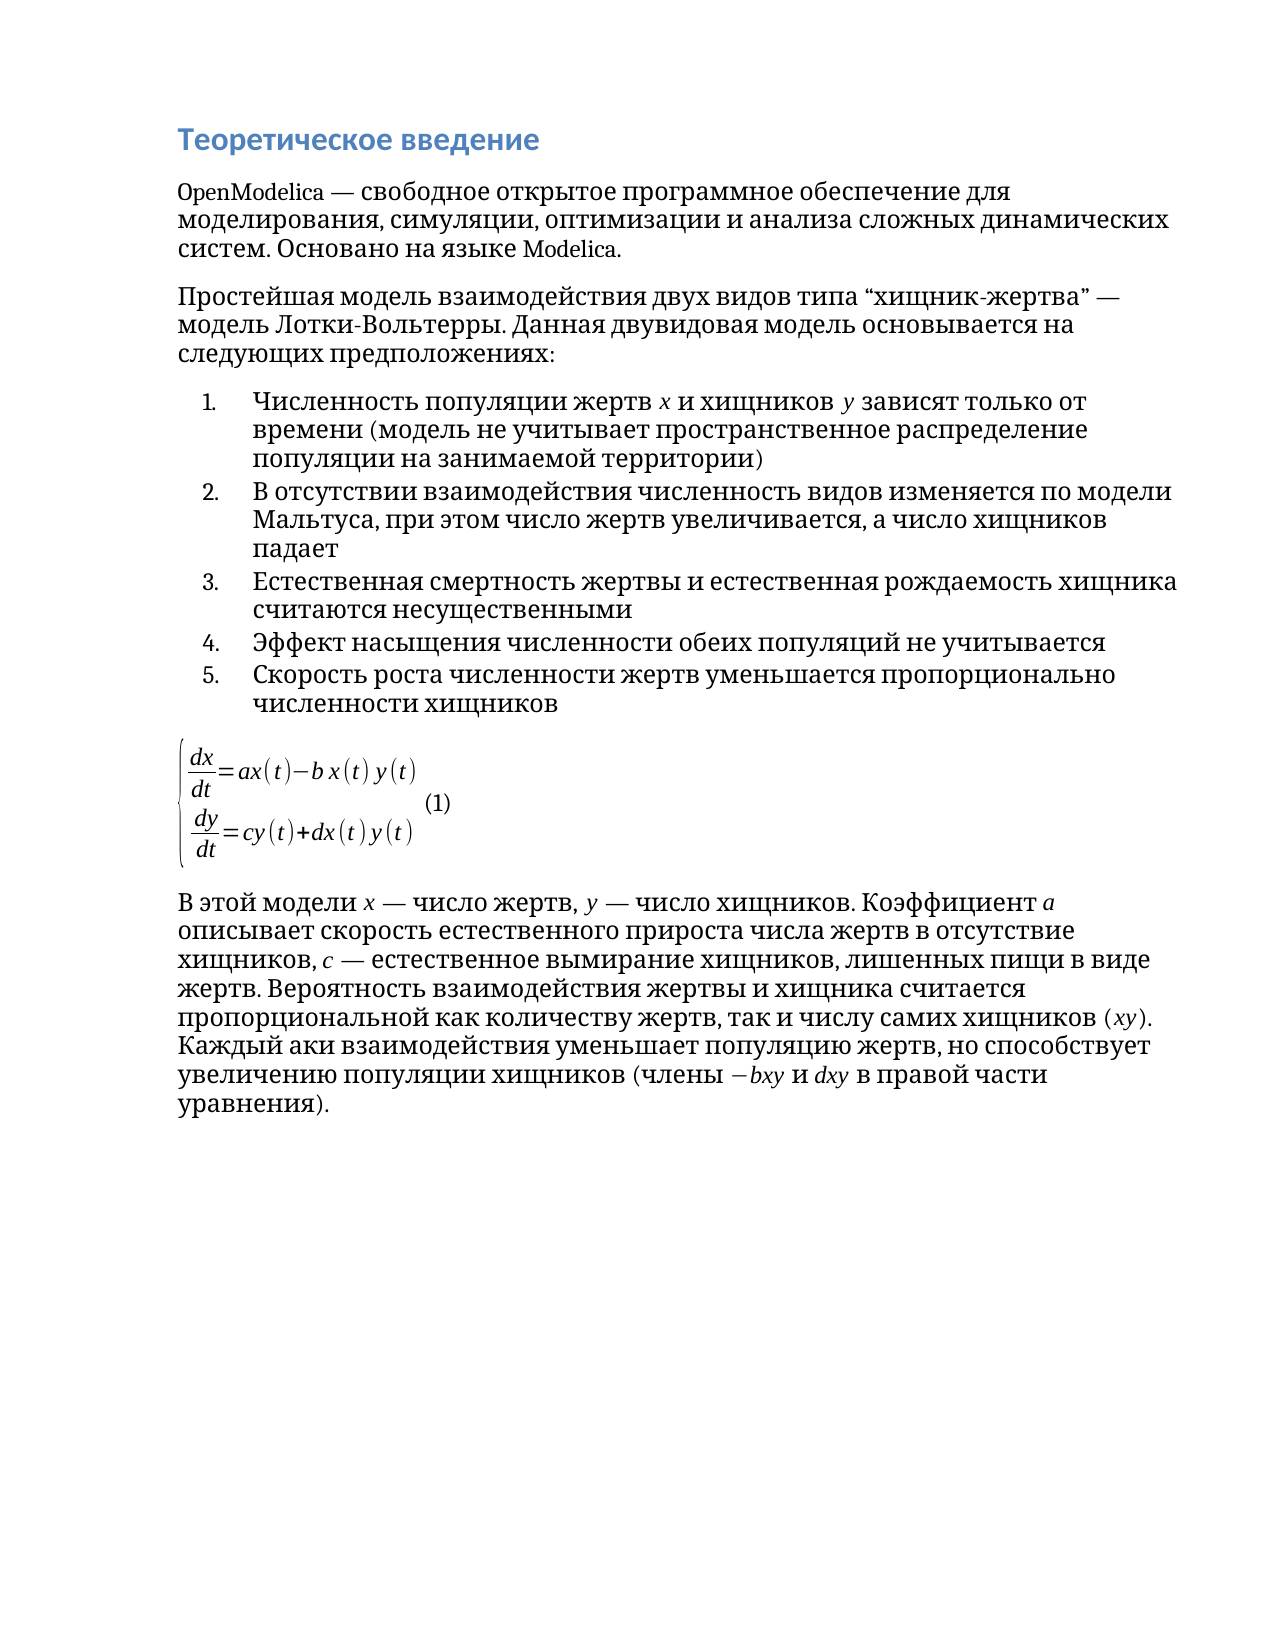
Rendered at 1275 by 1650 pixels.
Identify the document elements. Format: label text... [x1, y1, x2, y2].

list Эффект насыщения численности обеих популяций не учитывается [202, 629, 1186, 658]
text В этой модели — число жертв, — число хищников. Коэффициент описывает скорость естественного прироста числа жертв в отсутствие хищников, — естественное вымирание хищников, лишенных пищи в виде жертв. Вероятность взаимодействия жертвы и хищника считается пропорциональной как количеству жертв, так и числу самих хищников (). Каждый аки взаимодействия уменьшает популяцию жертв, но способствует увеличению популяции хищников (члены и в правой части уравнения). [177, 888, 1186, 1118]
subtitle Теоретическое введение [177, 118, 1186, 159]
list Скорость роста численности жертв уменьшается пропорционально численности хищников [202, 661, 1186, 719]
text OpenModelica — свободное открытое программное обеспечение для моделирования, симуляции, оптимизации и анализа сложных динамических систем. Основано на языке Modelica. [177, 178, 1186, 264]
list Численность популяции жертв и хищников зависят только от времени (модель не учитывает пространственное распределение популяции на занимаемой территории) [202, 388, 1186, 474]
list В отсутствии взаимодействия численность видов изменяется по модели Мальтуса, при этом число жертв увеличивается, а число хищников падает [202, 478, 1186, 564]
text (1) [177, 738, 1186, 870]
list Естественная смертность жертвы и естественная рождаемость хищника считаются несущественными [202, 568, 1186, 625]
text Простейшая модель взаимодействия двух видов типа “хищник-жертва” — модель Лотки-Вольтерры. Данная двувидовая модель основывается на следующих предположениях: [177, 283, 1186, 369]
